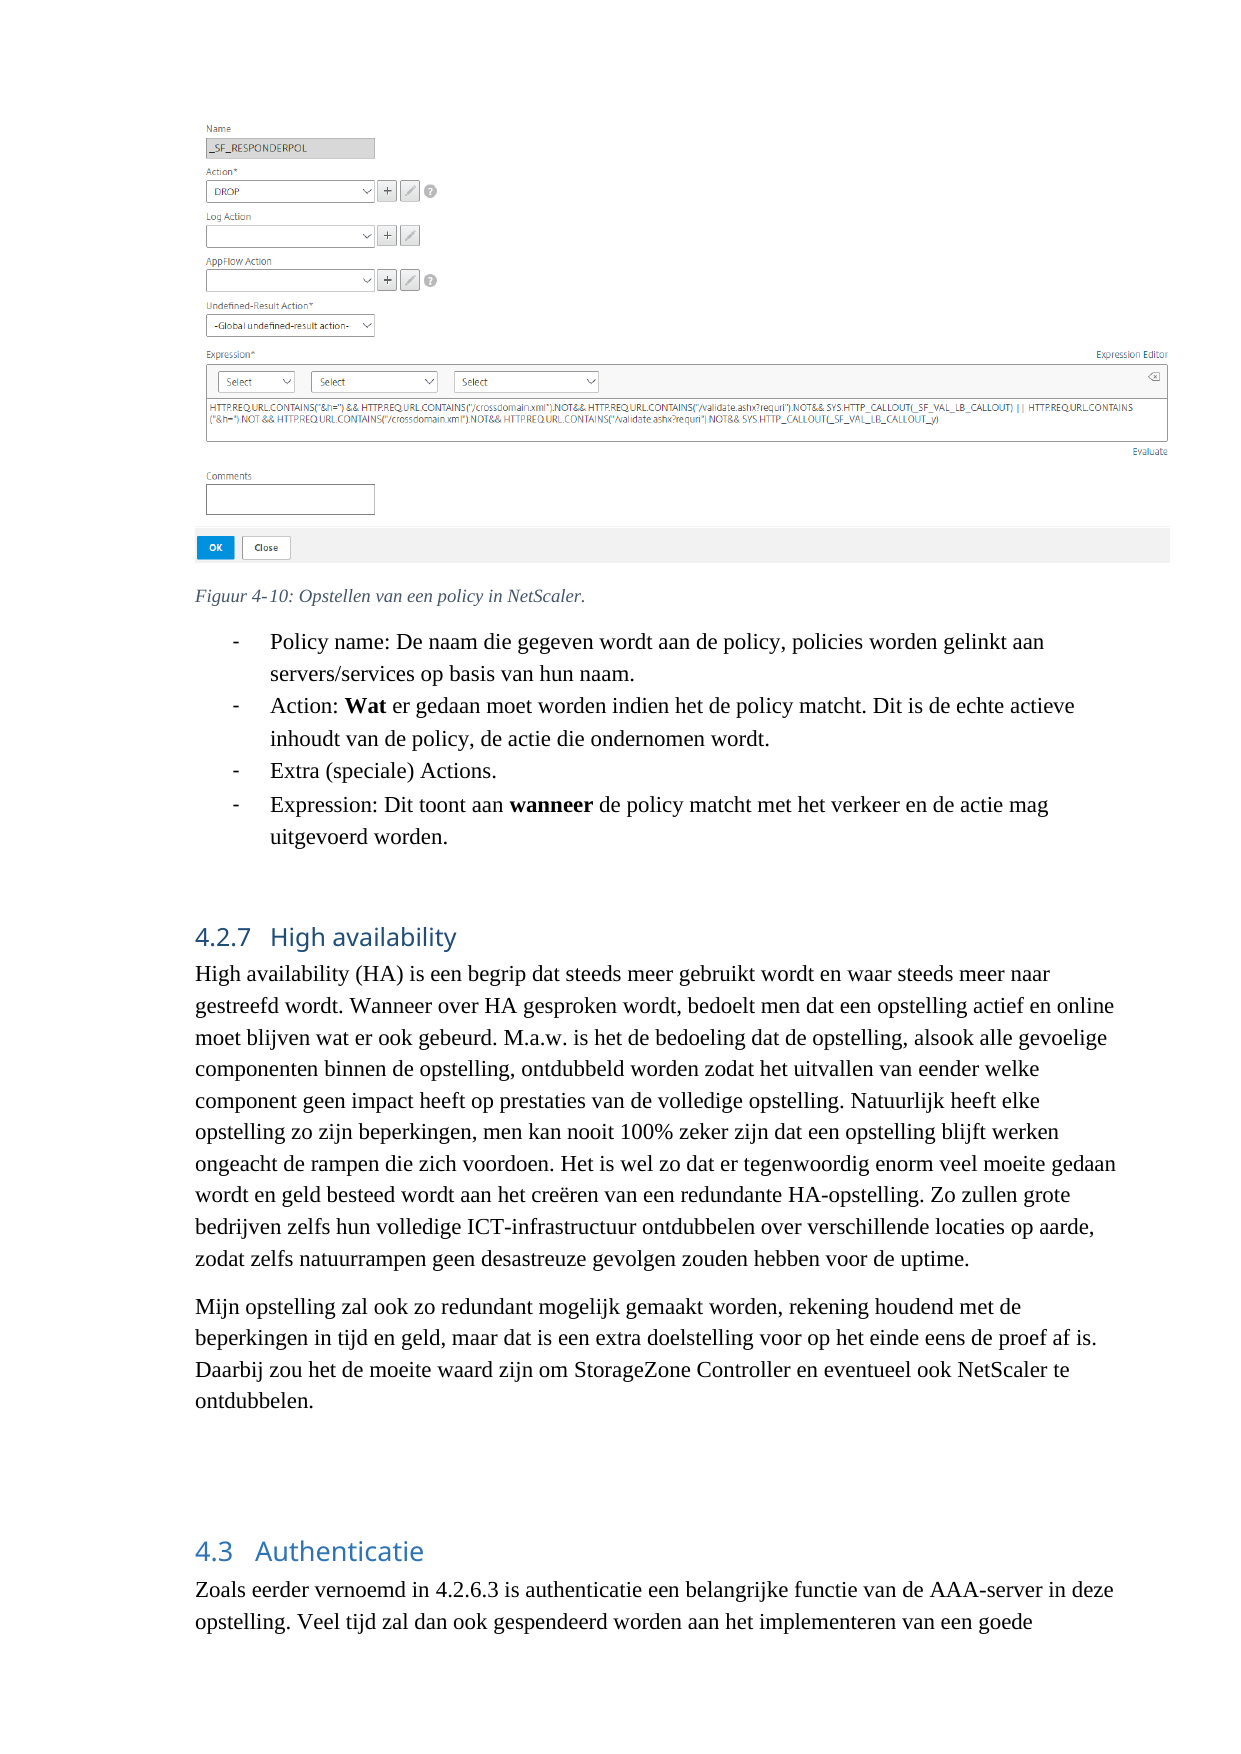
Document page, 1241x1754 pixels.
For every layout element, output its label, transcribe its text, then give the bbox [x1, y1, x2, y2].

subtitle Authenticatie [195, 1532, 1122, 1569]
list Expression: Dit toont aan wanneer de policy matcht met het verkeer en de actie mag uitgevoerd worden. [232, 790, 1122, 849]
list Extra (speciale) Actions. [232, 756, 1122, 784]
subtitle High availability [195, 920, 1122, 954]
list Policy name: De naam die gegeven wordt aan de policy, policies worden gelinkt aan servers/services op basis van hun naam. [232, 627, 1122, 686]
text High availability (HA) is een begrip dat steeds meer gebruikt wordt en waar steeds meer naar gestreefd wordt. Wanneer over HA gesproken wordt, bedoelt men dat een opstelling actief en online moet blijven wat er ook gebeurd. M.a.w. is het de bedoeling dat de opstelling, alsook alle gevoelige componenten binnen de opstelling, ontdubbeld worden zodat het uitvallen van eender welke component geen impact heeft op prestaties van de volledige opstelling. Natuurlijk heeft elke opstelling zo zijn beperkingen, men kan nooit 100% zeker zijn dat een opstelling blijft werken ongeacht de rampen die zich voordoen. Het is wel zo dat er tegenwoordig enorm veel moeite gedaan wordt en geld besteed wordt aan het creëren van een redundante HA-opstelling. Zo zullen grote bedrijven zelfs hun volledige ICT-infrastructuur ontdubbelen over verschillende locaties op aarde, zodat zelfs natuurrampen geen desastreuze gevolgen zouden hebben voor de uptime. [195, 961, 1122, 1271]
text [195, 1576, 1122, 1634]
text Mijn opstelling zal ook zo redundant mogelijk gemaakt worden, rekening houdend met de beperkingen in tijd en geld, maar dat is een extra doelstelling voor op het einde eens de proef af is. Daarbij zou het de moeite waard zijn om StorageZone Controller en eventueel ook NetScaler te ontdubbelen. [195, 1293, 1122, 1414]
list Action: Wat er gedaan moet worden indien het de policy matcht. Dit is de echte actieve inhoudt van de policy, de actie die ondernomen wordt. [232, 692, 1122, 751]
picture [194, 118, 1170, 563]
